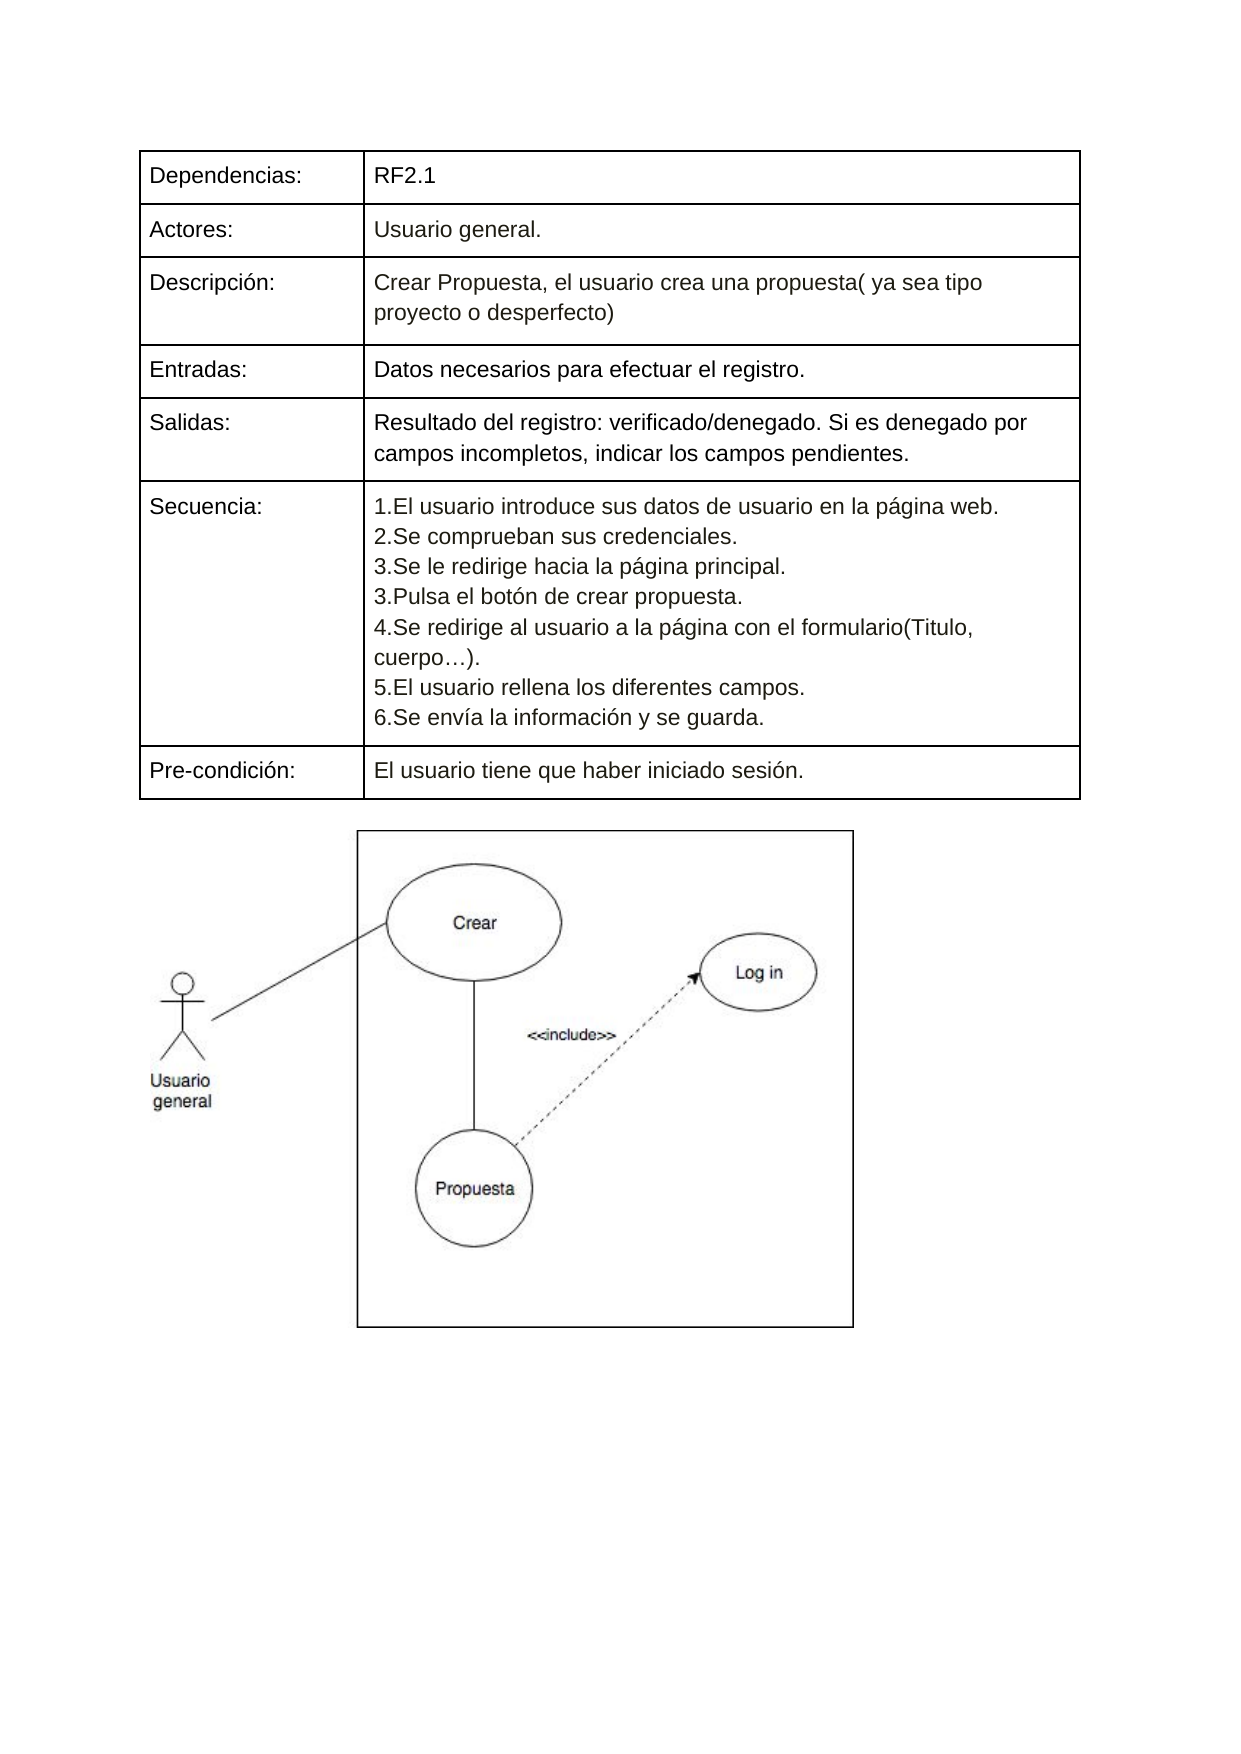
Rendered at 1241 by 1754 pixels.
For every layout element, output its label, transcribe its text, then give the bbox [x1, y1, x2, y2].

table_cell RF2.1 [365, 152, 1079, 203]
table_cell Resultado del registro: verificado/denegado. Si es denegado por campos incompletos, indicar los campos pendientes. [365, 399, 1079, 480]
table_cell Dependencias: [141, 152, 363, 203]
picture [150, 830, 854, 1328]
table_cell 1.El usuario introduce sus datos de usuario en la página web. 2.Se comprueban sus credenciales. 3.Se le redirige hacia la página principal. 3.Pulsa el botón de crear propuesta. 4.Se redirige al usuario a la página con el formulario(Titulo, cuerpo…). 5.El usuario rellena los diferentes campos. 6.Se envía la información y se guarda. [365, 482, 1079, 745]
table_cell Datos necesarios para efectuar el registro. [365, 346, 1079, 397]
table_cell Salidas: [141, 399, 363, 480]
table_cell Actores: [141, 205, 363, 256]
table_cell El usuario tiene que haber iniciado sesión. [365, 747, 1079, 798]
table_cell Entradas: [141, 346, 363, 397]
table_cell Descripción: [141, 258, 363, 344]
table_cell Usuario general. [365, 205, 1079, 256]
table_cell Pre-condición: [141, 747, 363, 798]
table_cell Secuencia: [141, 482, 363, 745]
table_cell Crear Propuesta, el usuario crea una propuesta( ya sea tipo proyecto o desperfecto) [365, 258, 1079, 344]
